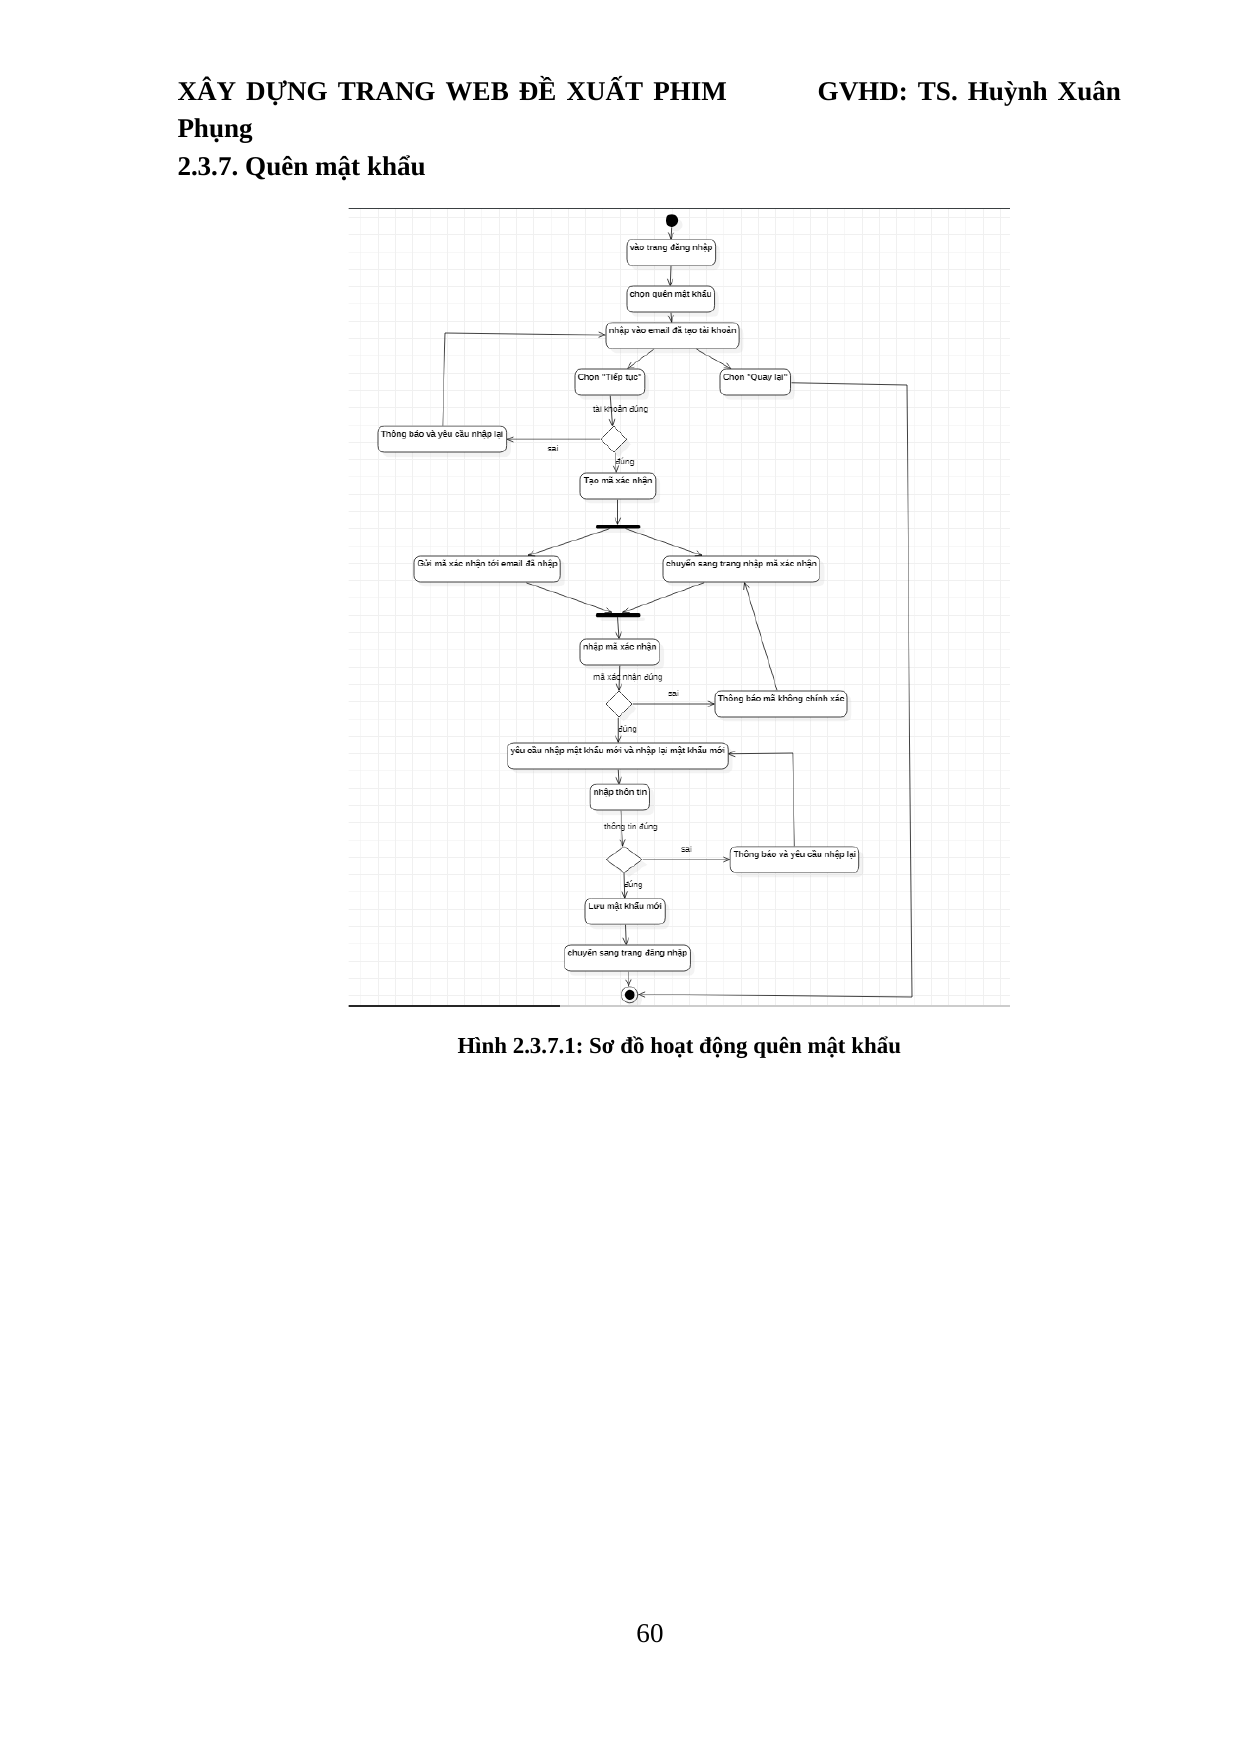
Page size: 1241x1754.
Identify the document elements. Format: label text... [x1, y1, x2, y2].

subtitle 2.3.7. Quên mật khẩu [177, 149, 1122, 181]
picture [348, 208, 1010, 1007]
subtitle Hình 2.3.7.1: Sơ đồ hoạt động quên mật khẩu [236, 1032, 1122, 1058]
